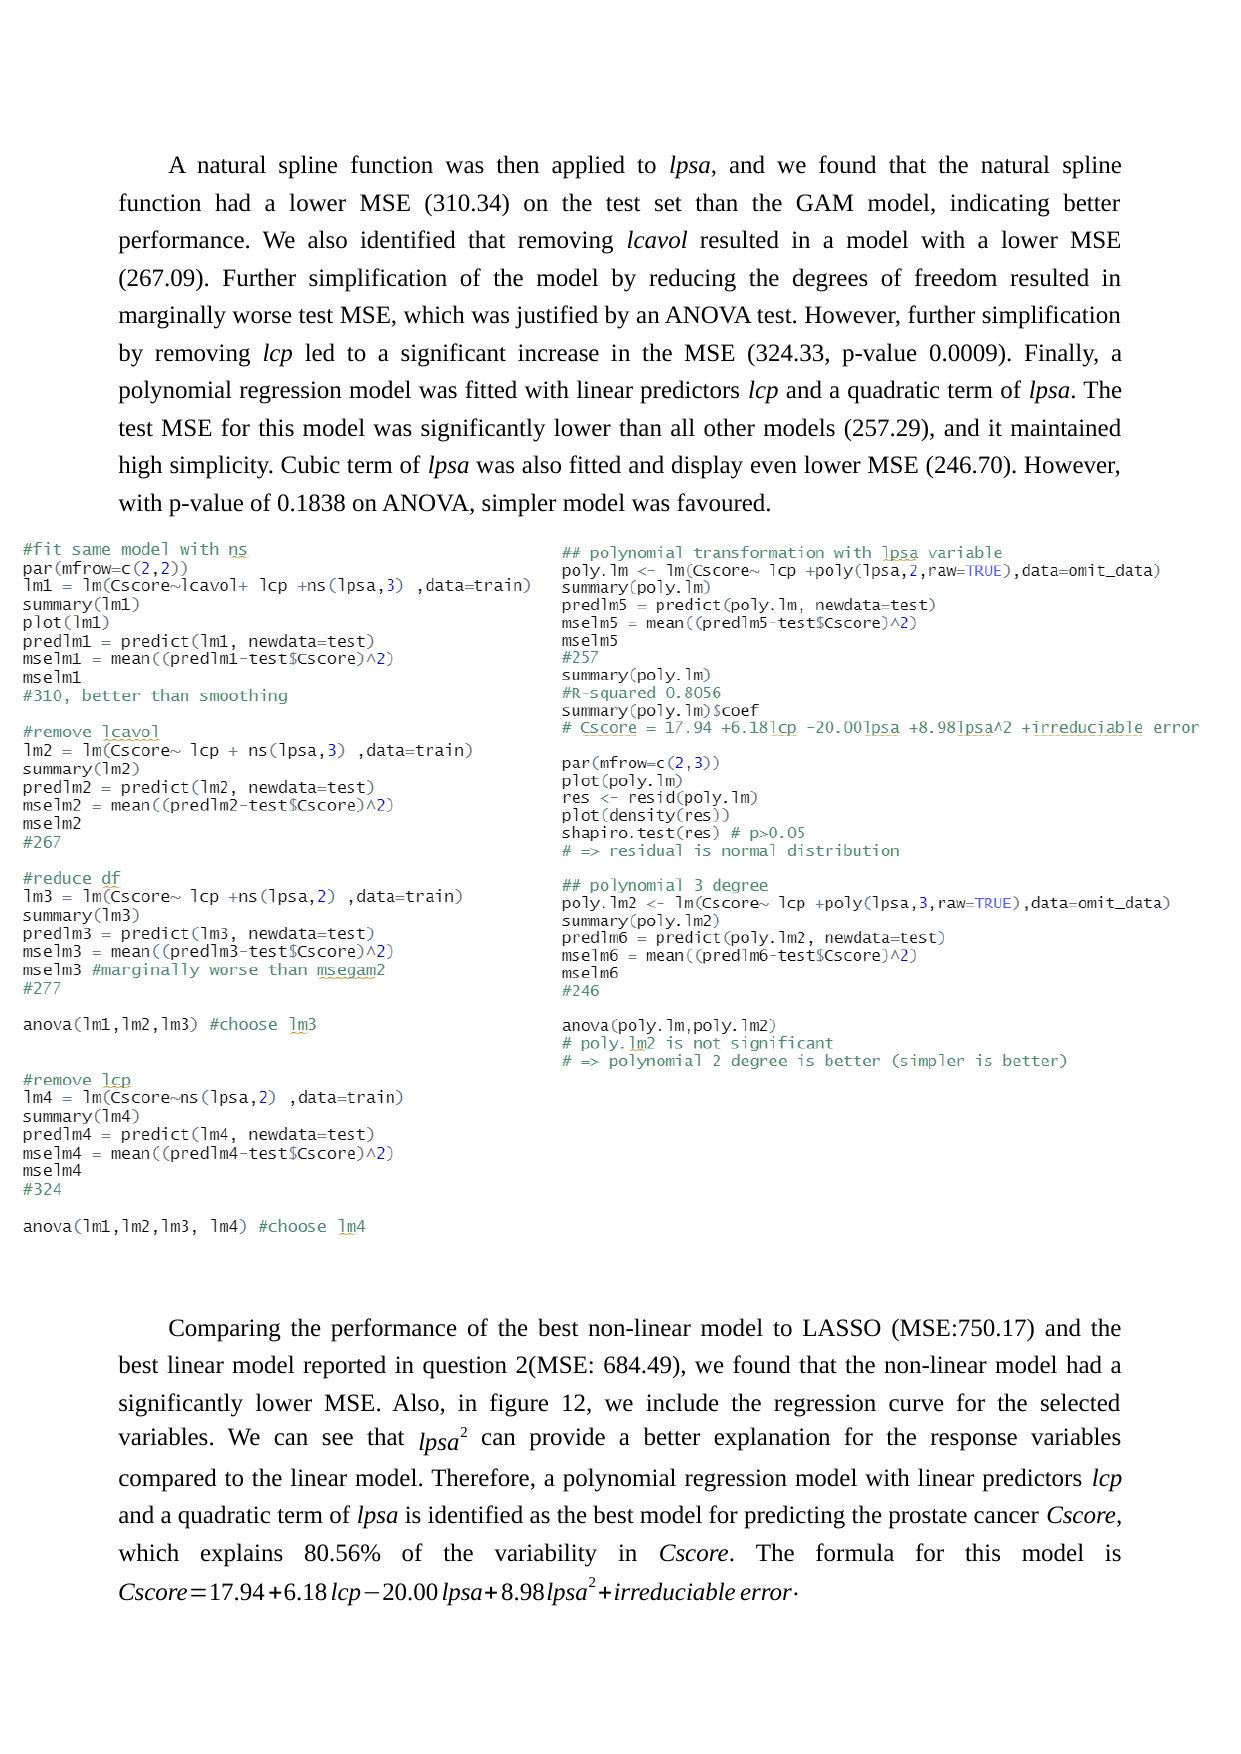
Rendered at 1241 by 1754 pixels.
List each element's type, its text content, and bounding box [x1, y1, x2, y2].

text Comparing the performance of the best non-linear model to LASSO (MSE:750.17) and the best linear model reported in question 2(MSE: 684.49), we found that the non-linear model had a significantly lower MSE. Also, in figure 12, we include the regression curve for the selected variables. We can see that can provide a better explanation for the response variables compared to the linear model. Therefore, a polynomial regression model with linear predictors lcp and a quadratic term of lpsa is identified as the best model for predicting the prostate cancer Cscore, which explains 80.56% of the variability in Cscore. The formula for this model is . [118, 1308, 1122, 1608]
picture [561, 537, 1227, 1077]
text A natural spline function was then applied to lpsa, and we found that the natural spline function had a lower MSE (310.34) on the test set than the GAM model, indicating better performance. We also identified that removing lcavol resulted in a model with a lower MSE (267.09). Further simplification of the model by reducing the degrees of freedom resulted in marginally worse test MSE, which was justified by an ANOVA test. However, further simplification by removing lcp led to a significant increase in the MSE (324.33, p-value 0.0009). Finally, a polynomial regression model was fitted with linear predictors lcp and a quadratic term of lpsa. The test MSE for this model was significantly lower than all other models (257.29), and it maintained high simplicity. Cubic term of lpsa was also fitted and display even lower MSE (246.70). However, with p-value of 0.1838 on ANOVA, simpler model was favoured. [118, 146, 1122, 521]
picture [18, 537, 557, 1241]
